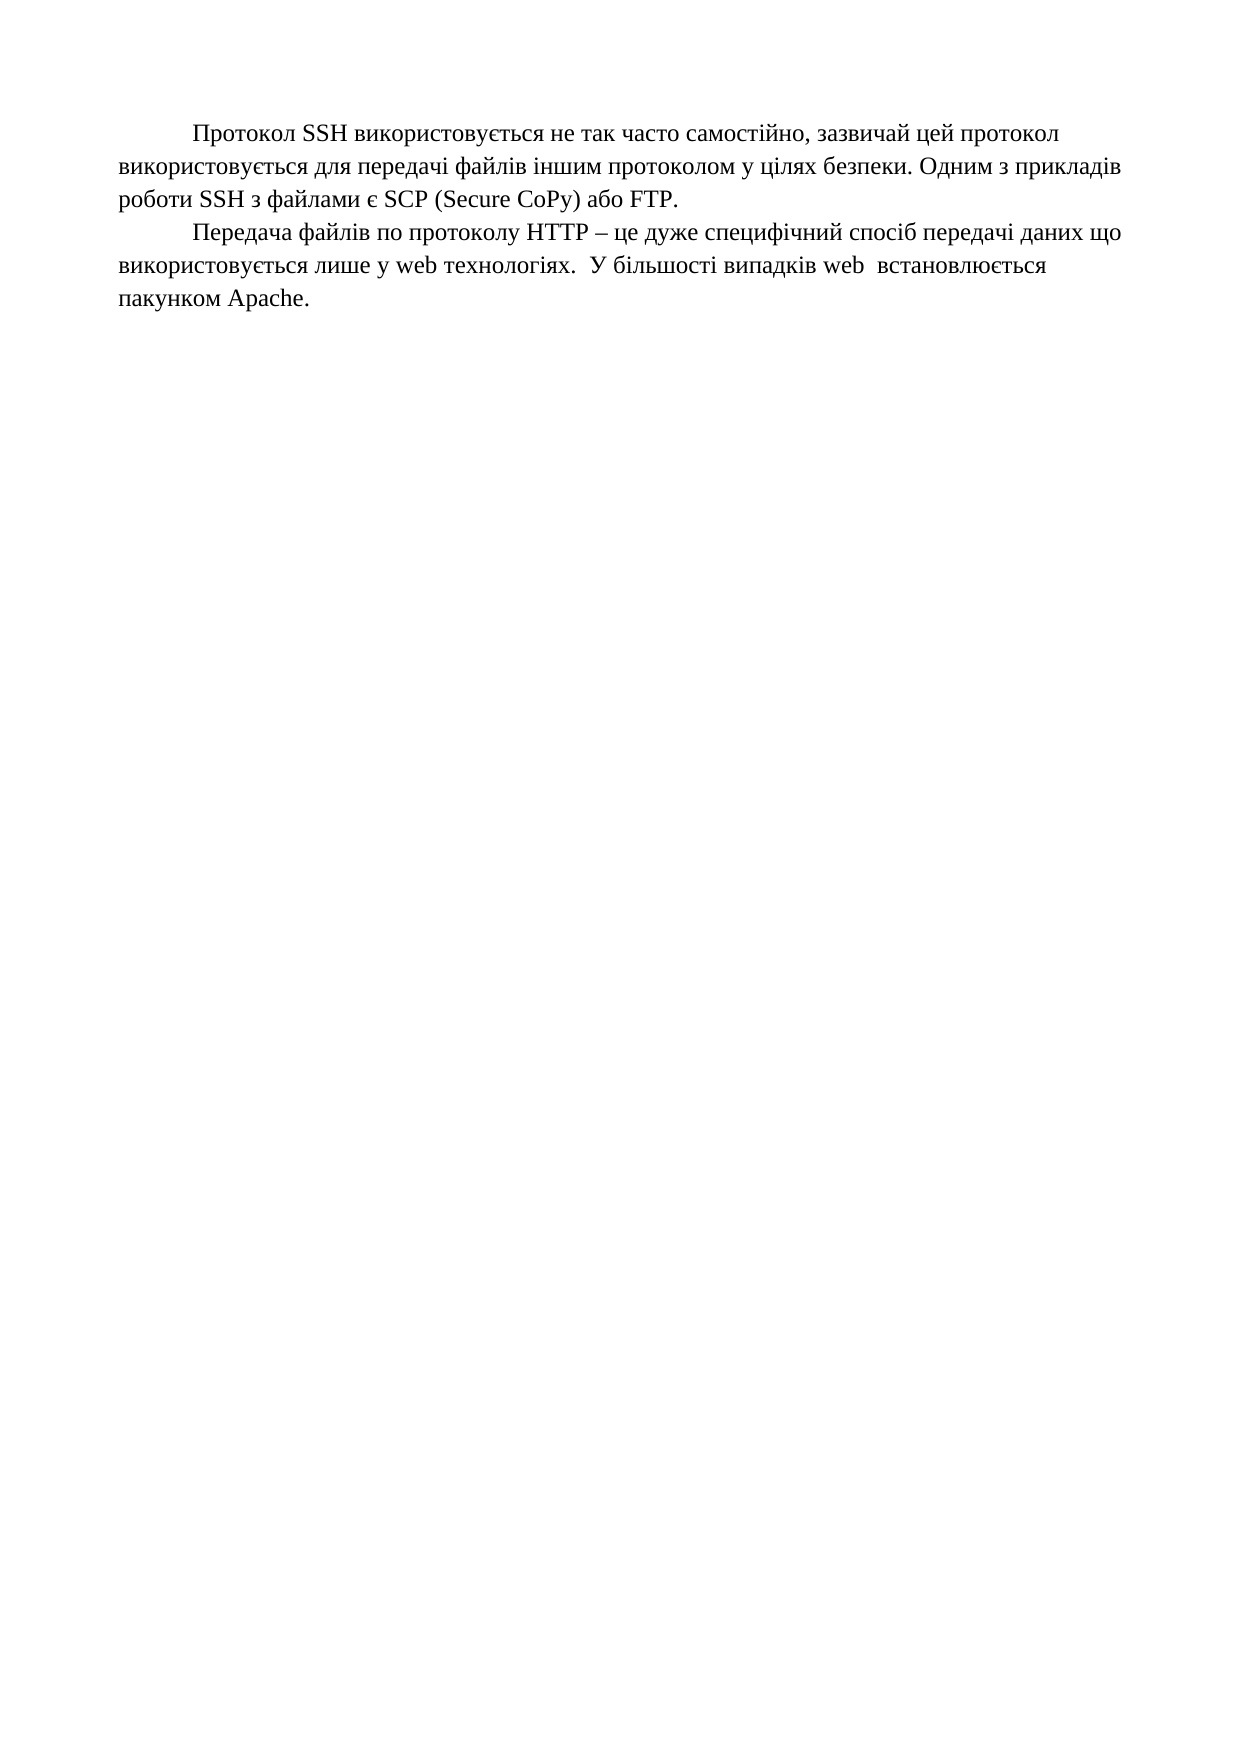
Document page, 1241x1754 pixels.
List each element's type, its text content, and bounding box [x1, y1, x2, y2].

text Протокол SSH використовується не так часто самостійно, зазвичай цей протокол використовується для передачі файлів іншим протоколом у цілях безпеки. Одним з прикладів роботи SSH з файлами є SCP (Secure CoPy) або FTP. [118, 118, 1152, 213]
text Передача файлів по протоколу HTTP – це дуже специфічний спосіб передачі даних що використовується лише у web технологіях. У більшості випадків web встановлюється пакунком Apache. [118, 217, 1152, 312]
